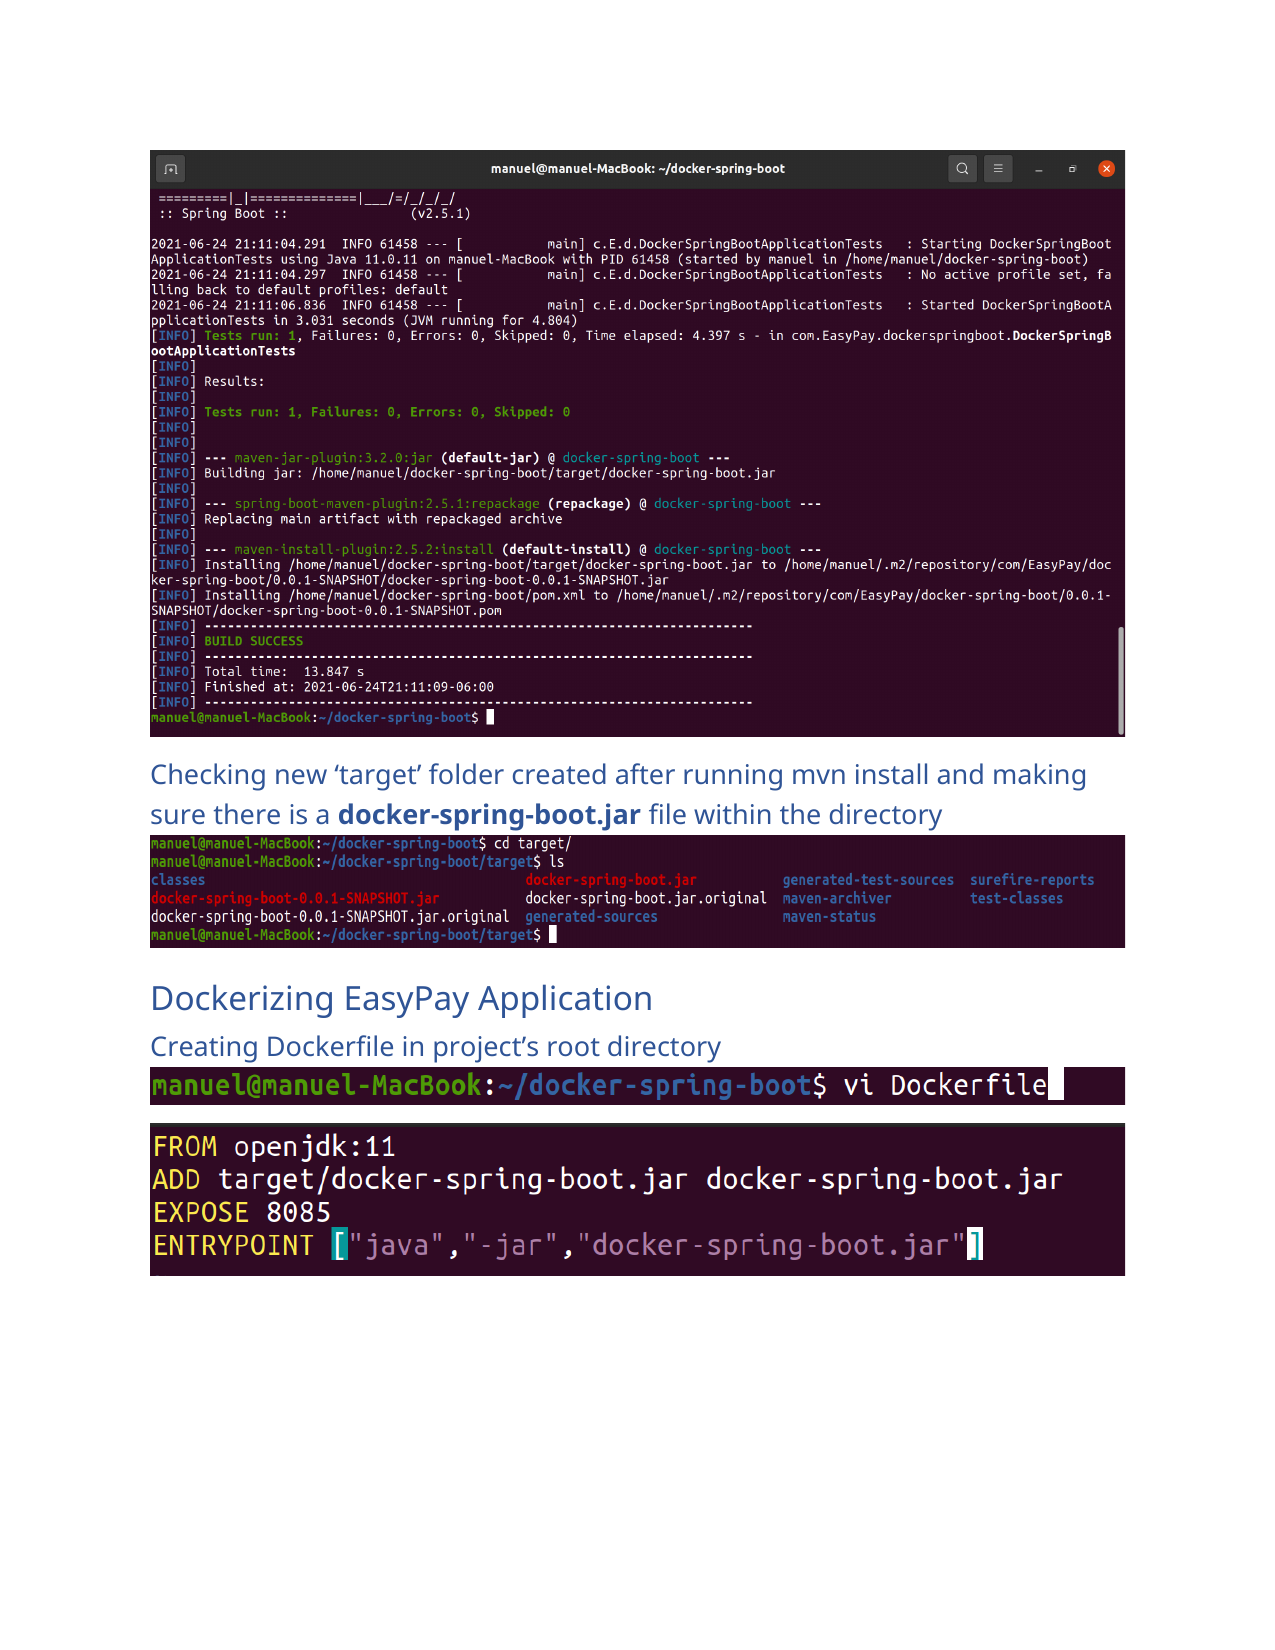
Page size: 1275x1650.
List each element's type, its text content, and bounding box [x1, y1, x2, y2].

subtitle Checking new ‘target’ folder created after running mvn install and making sure there is a docker-spring-boot.jar file within the directory [150, 755, 1125, 832]
picture [150, 1123, 1125, 1276]
picture [150, 150, 1125, 737]
subtitle Dockerizing EasyPay Application [150, 975, 1125, 1020]
picture [150, 1067, 1125, 1105]
picture [150, 835, 1125, 948]
subtitle Creating Dockerfile in project’s root directory [150, 1028, 1125, 1065]
